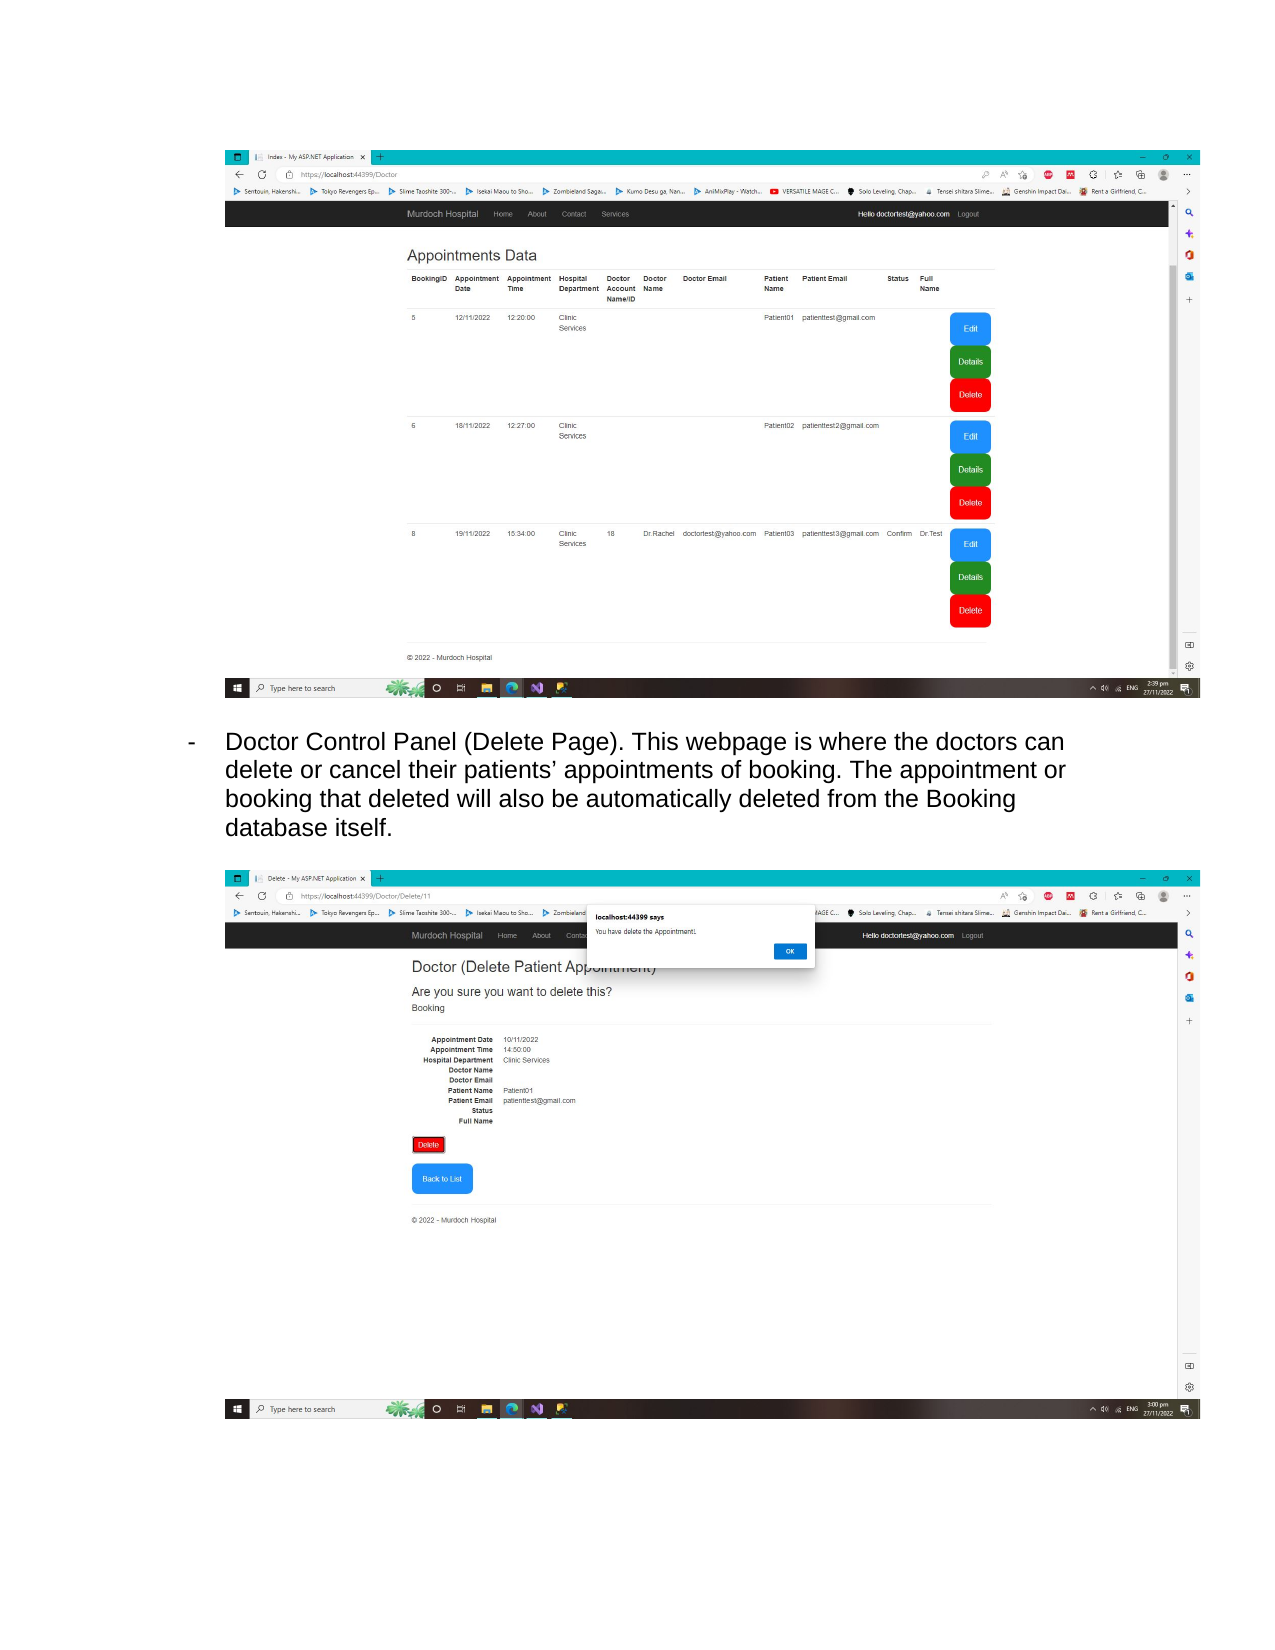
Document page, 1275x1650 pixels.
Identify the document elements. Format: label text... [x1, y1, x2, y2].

list Doctor Control Panel (Delete Page). This webpage is where the doctors can delete or cancel their patients’ appointments of booking. The appointment or booking that deleted will also be automatically deleted from the Booking database itself. [187, 727, 1125, 842]
picture [225, 150, 1200, 698]
picture [225, 870, 1200, 1419]
